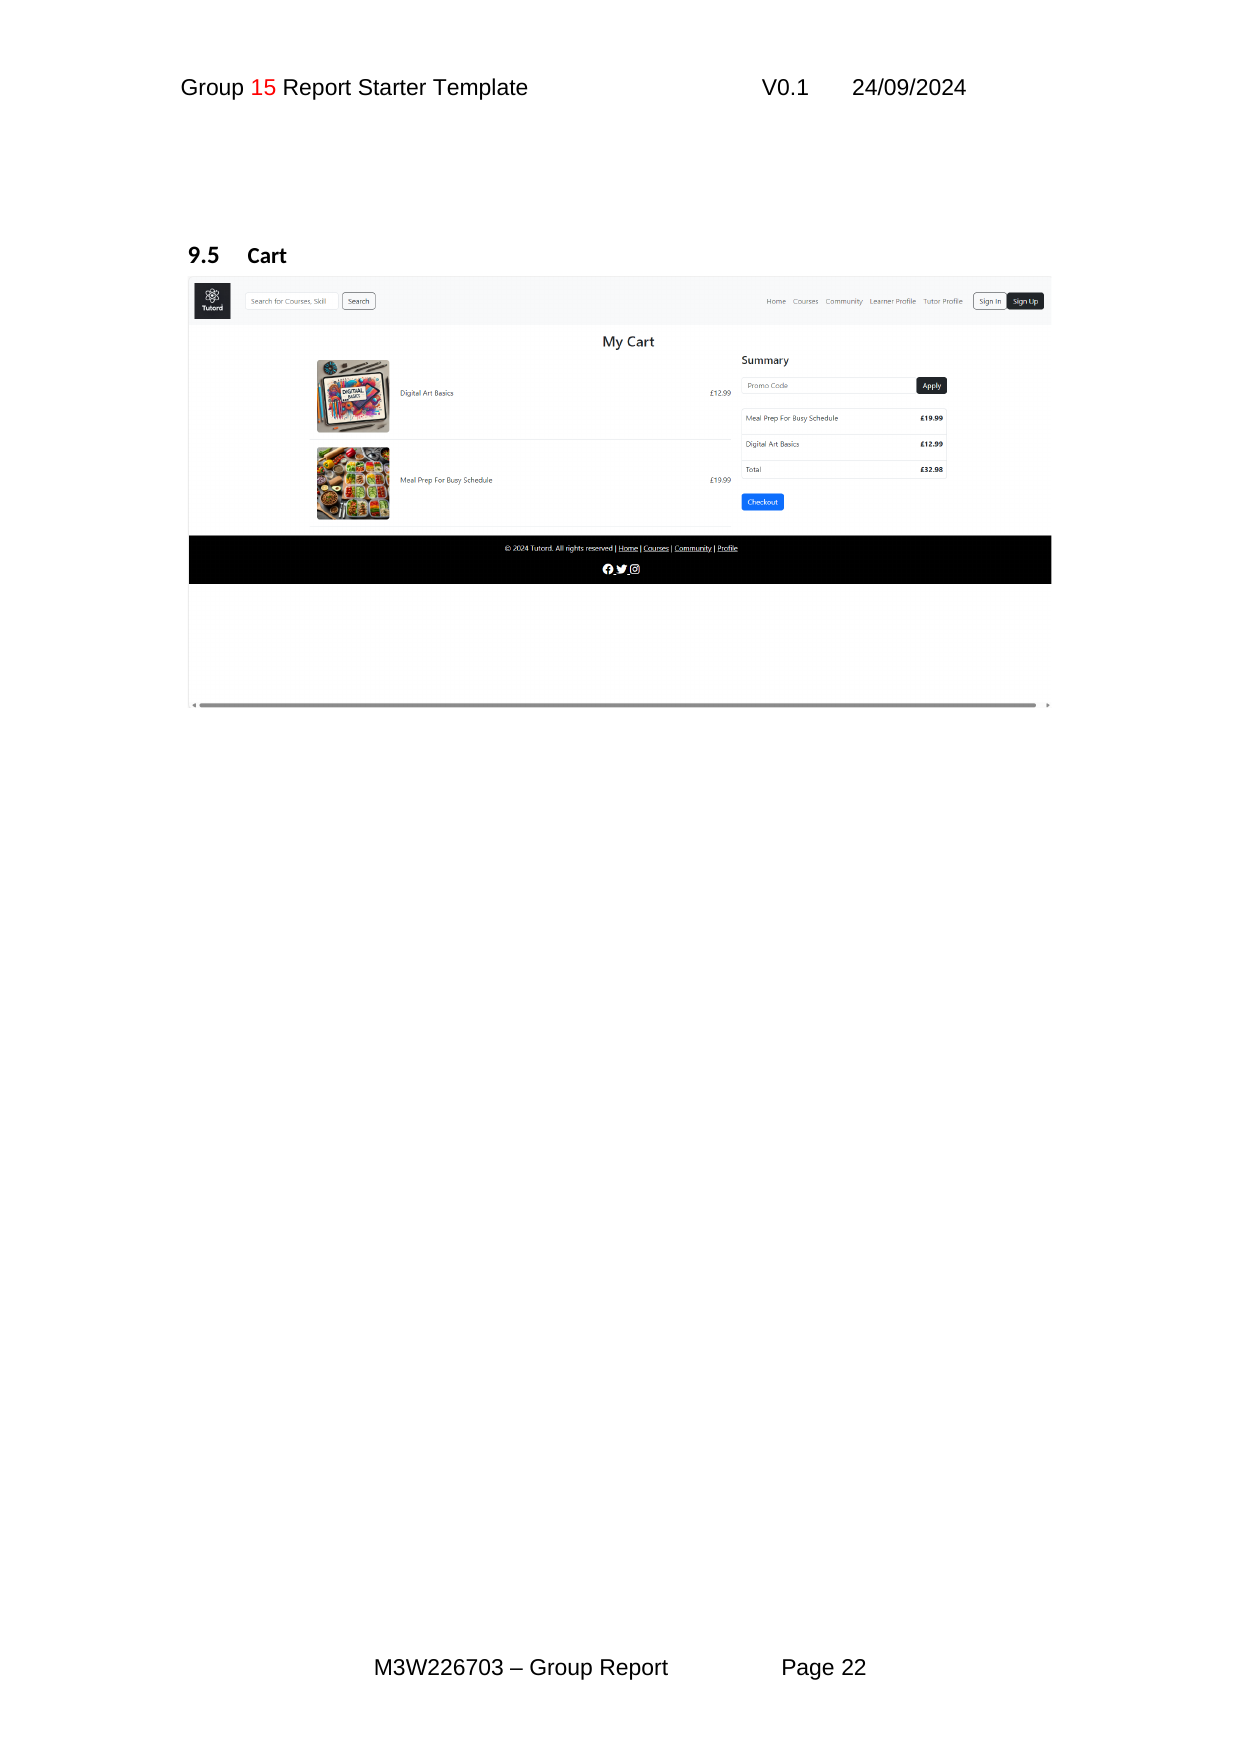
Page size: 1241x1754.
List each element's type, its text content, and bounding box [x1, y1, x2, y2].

picture [187, 276, 1052, 708]
subtitle Cart [187, 239, 1053, 270]
